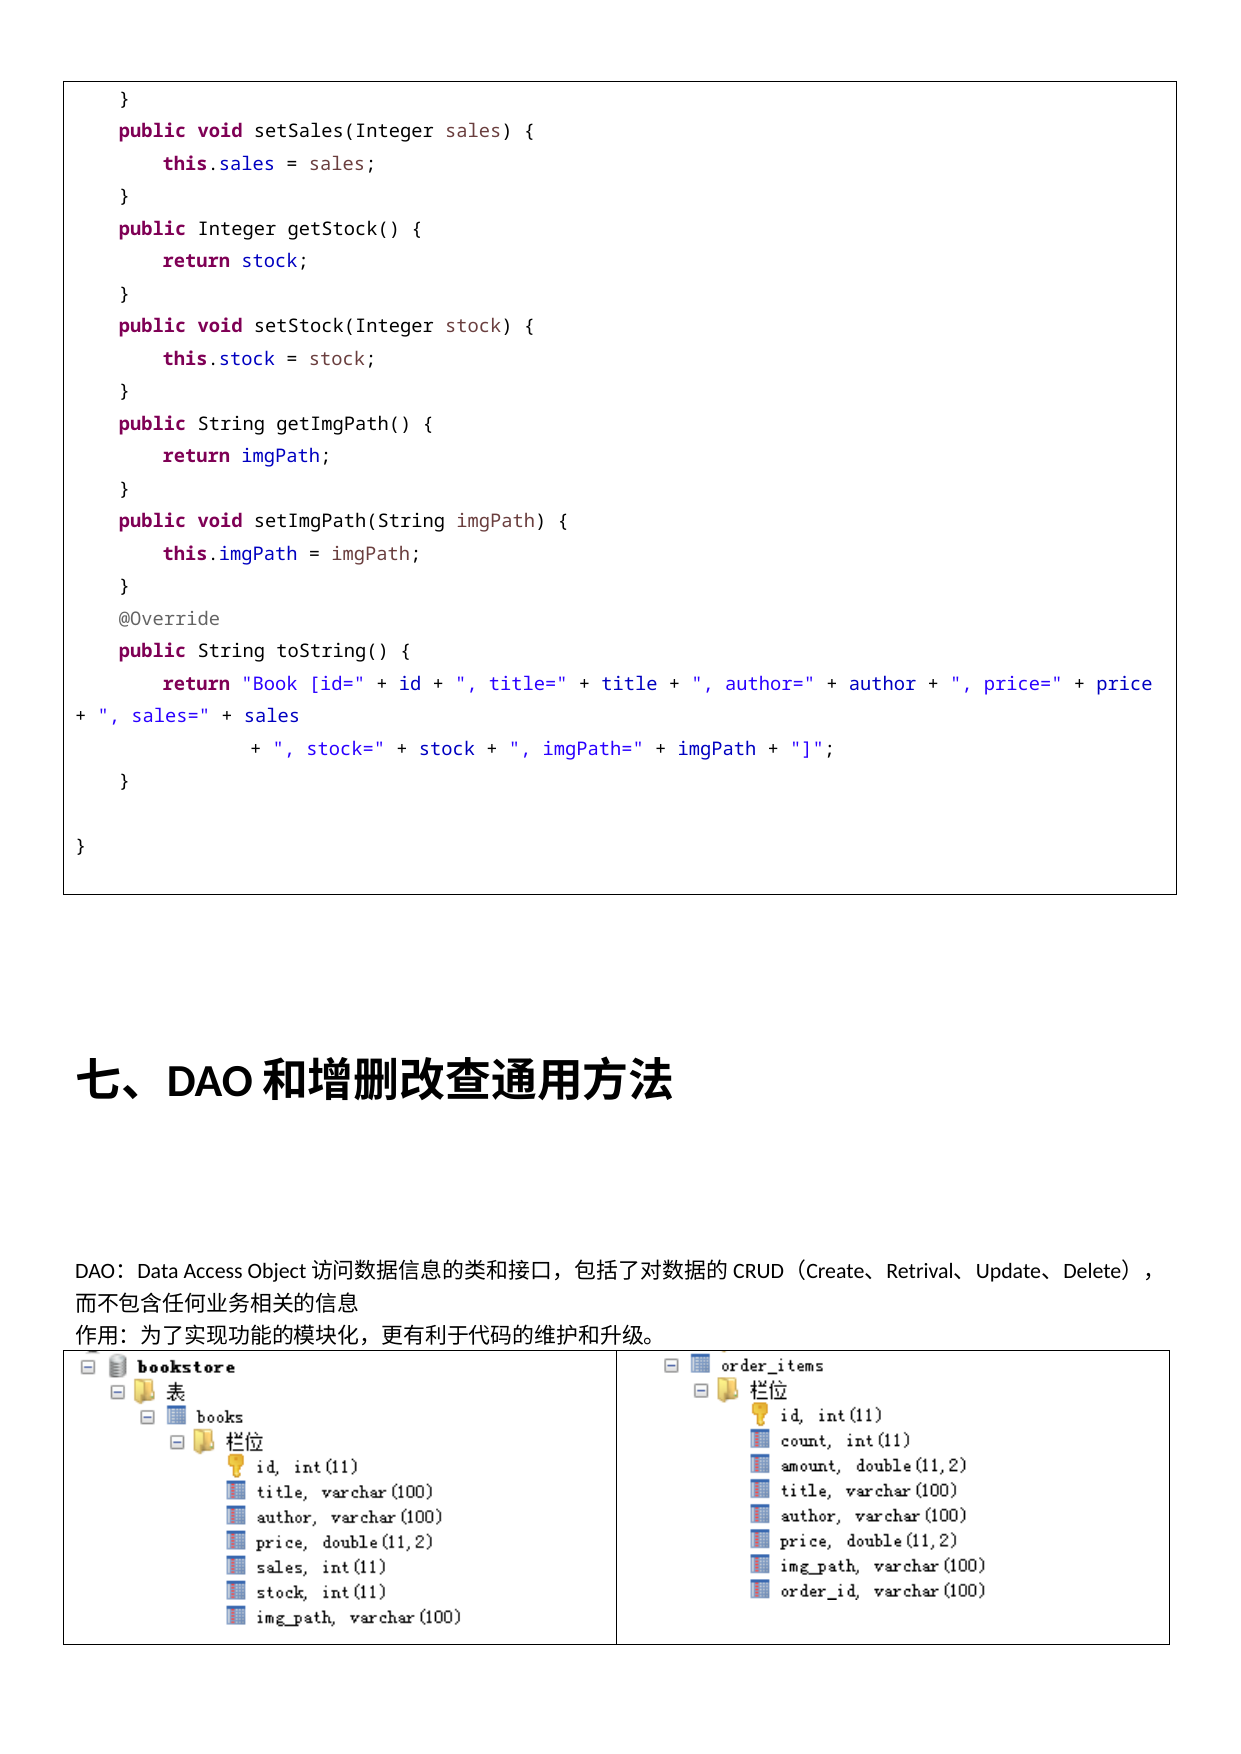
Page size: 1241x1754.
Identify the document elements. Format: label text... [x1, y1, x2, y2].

text DAO：Data Access Object访问数据信息的类和接口，包括了对数据的CRUD（Create、Retrival、Update、Delete），而不包含任何业务相关的信息 [75, 1253, 1165, 1318]
table_header [64, 1351, 616, 1644]
table_header [617, 1351, 1169, 1644]
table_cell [64, 82, 1176, 894]
subtitle 七、DAO和增删改查通用方法 [75, 1028, 1165, 1126]
picture [627, 1351, 1058, 1600]
text 作用：为了实现功能的模块化，更有利于代码的维护和升级。 [75, 1318, 1165, 1350]
picture [75, 1351, 543, 1628]
